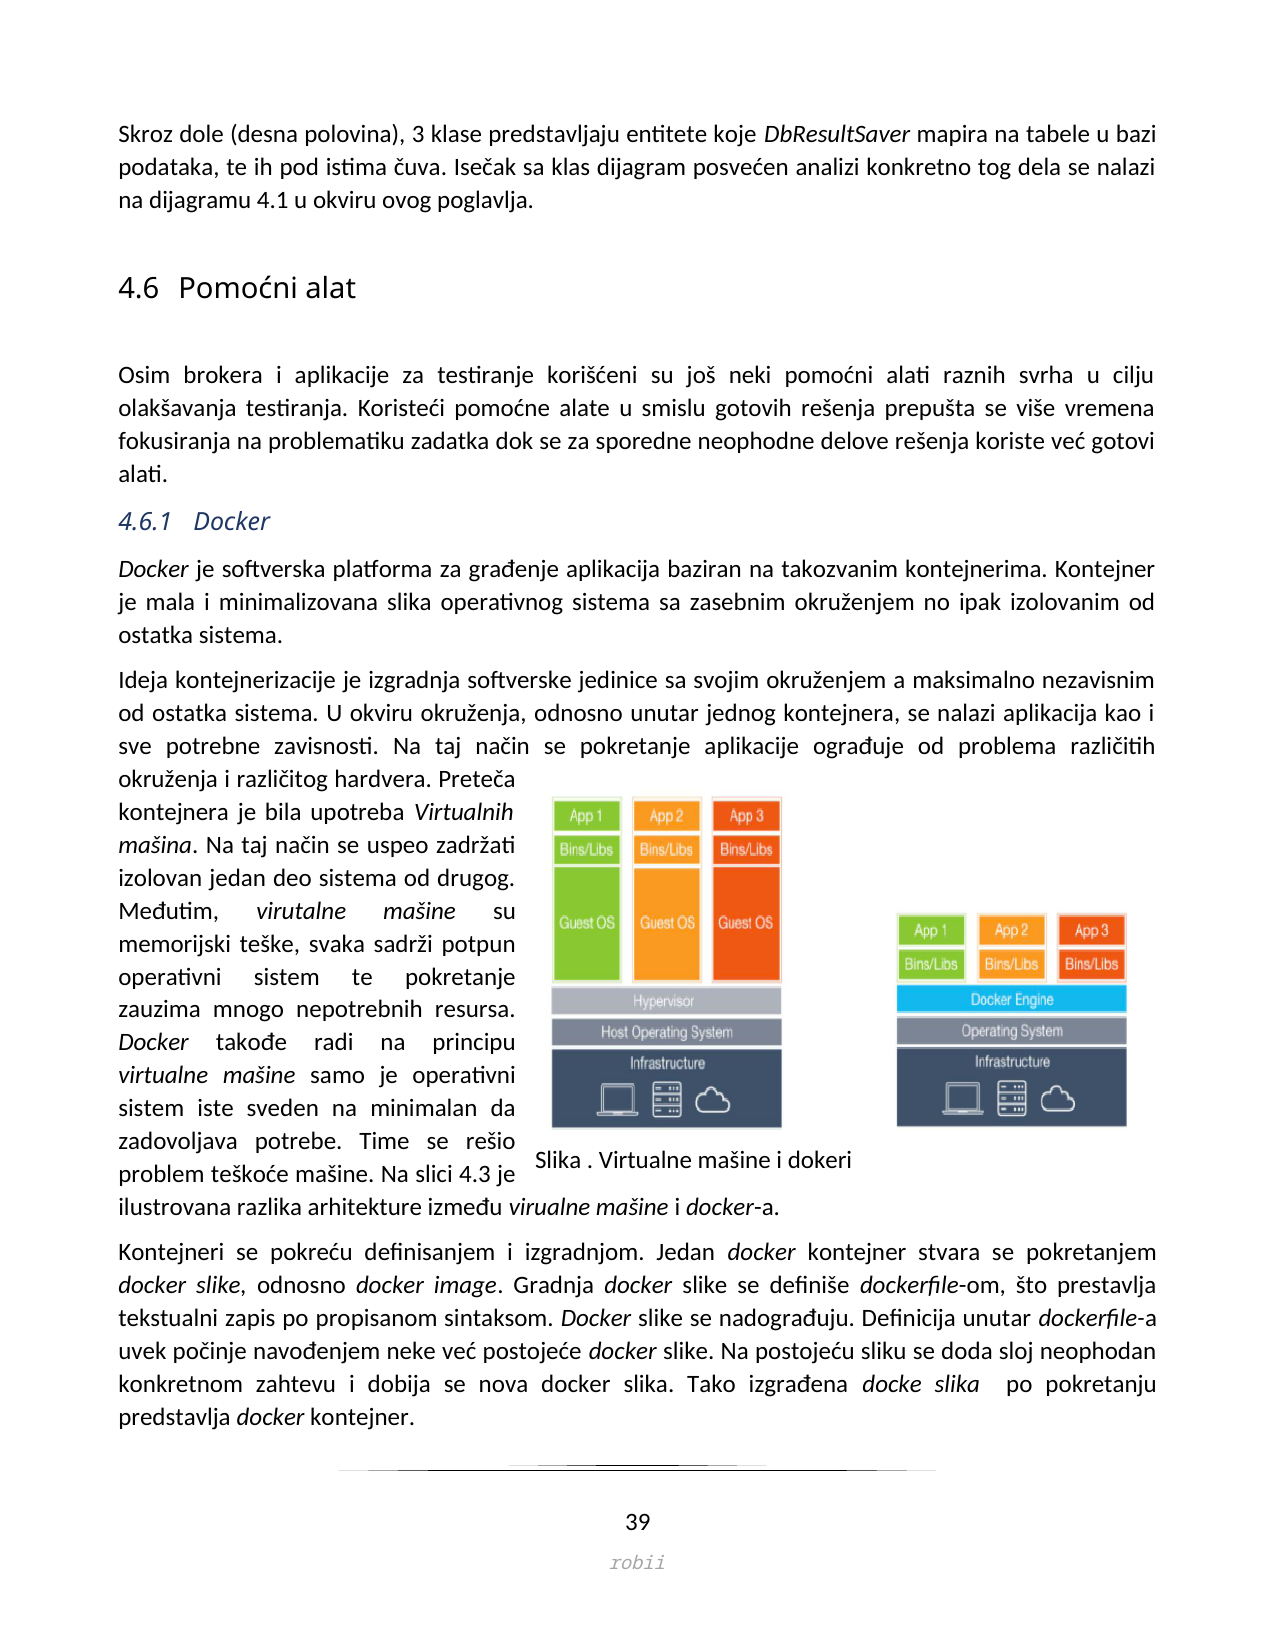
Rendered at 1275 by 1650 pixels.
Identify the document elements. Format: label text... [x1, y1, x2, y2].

subtitle Pomoćni alat [118, 267, 1157, 307]
text Kontejneri se pokreću definisanjem i izgradnjom. Jedan docker kontejner stvara se pokretanjem docker slike, odnosno docker image. Gradnja docker slike se definiše dockerfile-om, što prestavlja tekstualni zapis po propisanom sintaksom. Docker slike se nadograđuju. Definicija unutar dockerfile-a uvek počinje navođenjem neke već postojeće docker slike. Na postojeću sliku se doda sloj neophodan konkretnom zahtevu i dobija se nova docker slika. Tako izgrađena docke slika po pokretanju predstavlja docker kontejner. [118, 1236, 1157, 1432]
text Docker je softverska platforma za građenje aplikacija baziran na takozvanim kontejnerima. Kontejner je mala i minimalizovana slika operativnog sistema sa zasebnim okruženjem no ipak izolovanim od ostatka sistema. [118, 553, 1157, 649]
subtitle Docker [118, 504, 1157, 538]
picture [538, 784, 1138, 1135]
text Osim brokera i aplikacije za testiranje korišćeni su još neki pomoćni alati raznih svrha u cilju olakšavanja testiranja. Koristeći pomoćne alate u smislu gotovih rešenja prepušta se više vremena fokusiranja na problematiku zadatka dok se za sporedne neophodne delove rešenja koriste već gotovi alati. [118, 360, 1157, 489]
text Skroz dole (desna polovina), 3 klase predstavljaju entitete koje DbResultSaver mapira na tabele u bazi podataka, te ih pod istima čuva. Isečak sa klas dijagram posvećen analizi konkretno tog dela se nalazi na dijagramu 4.1 u okviru ovog poglavlja. [118, 118, 1157, 214]
